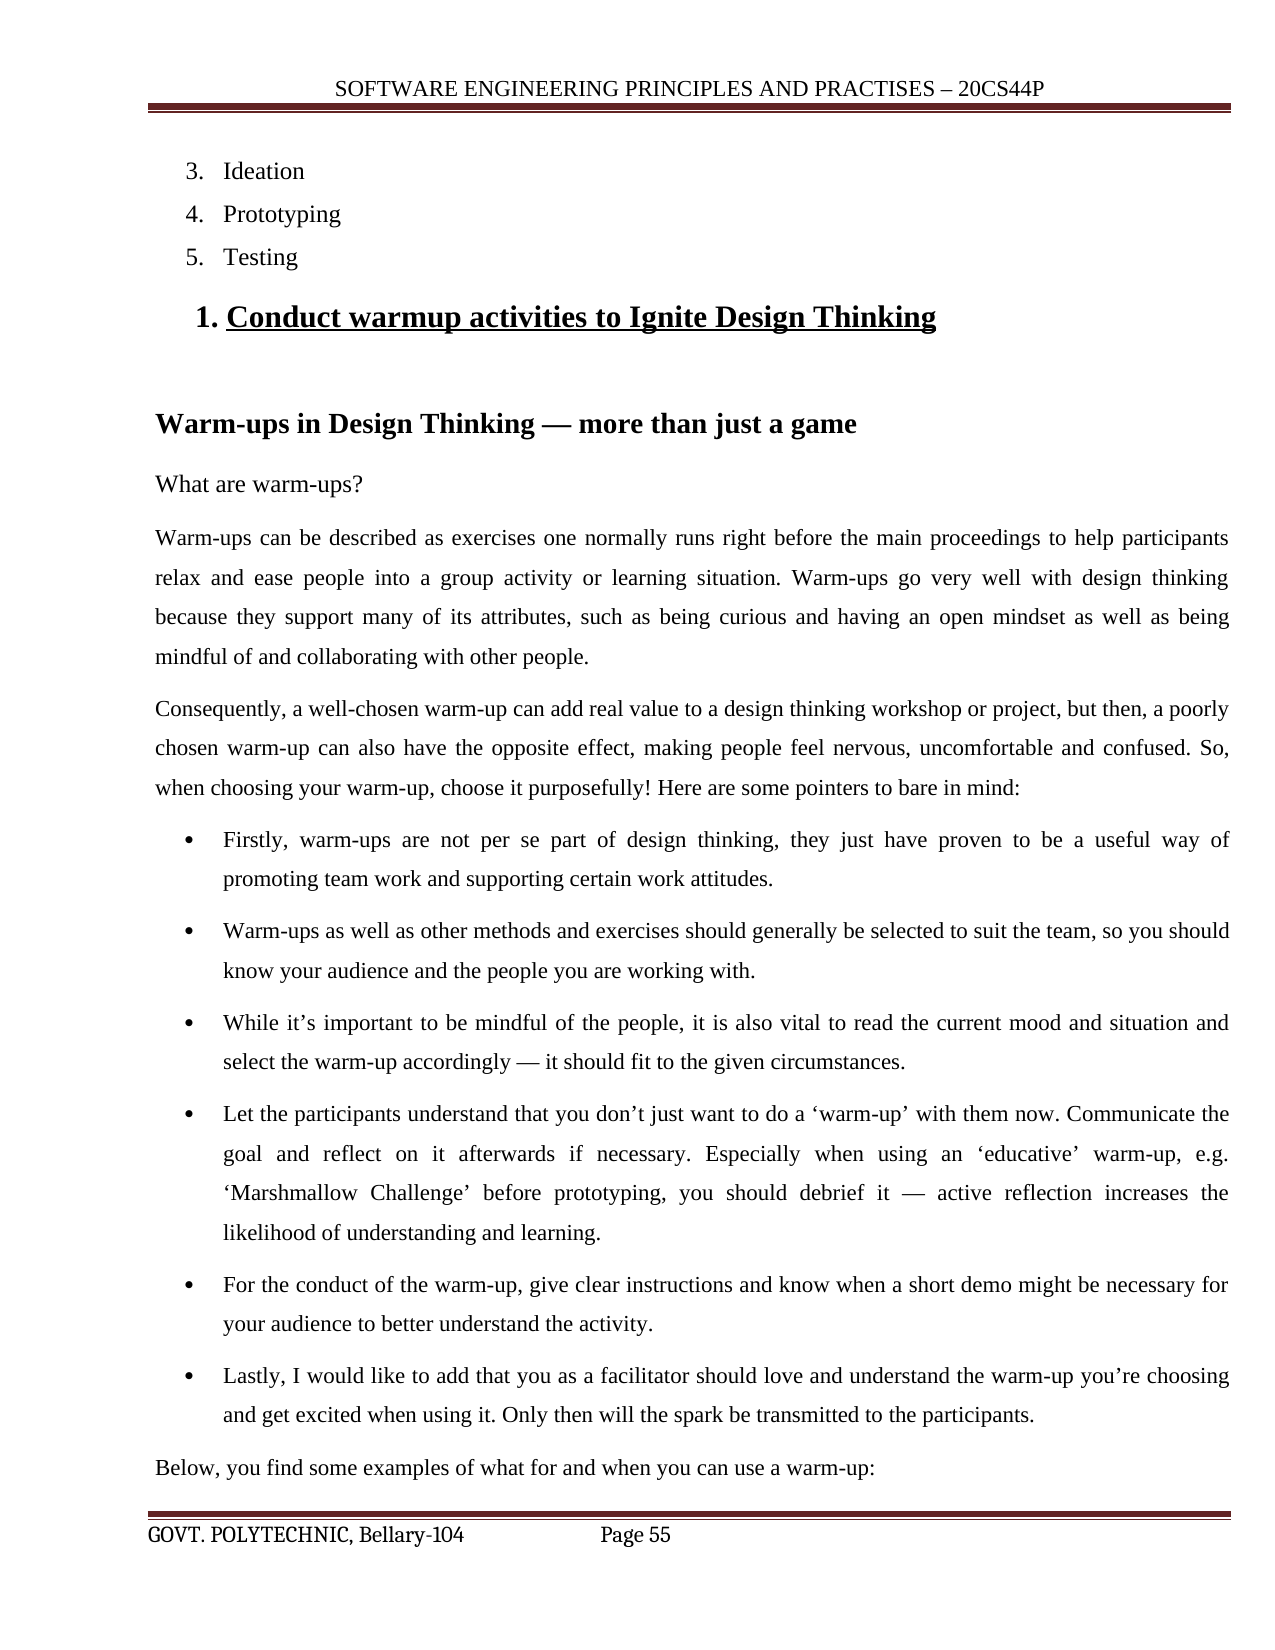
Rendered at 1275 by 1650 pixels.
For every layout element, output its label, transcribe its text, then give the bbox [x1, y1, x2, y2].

list Firstly, warm-ups are not per se part of design thinking, they just have proven to be a useful way of promoting team work and supporting certain work attitudes. [185, 826, 1231, 892]
list While it’s important to be mindful of the people, it is also vital to read the current mood and situation and select the warm-up accordingly — it should fit to the given circumstances. [185, 1009, 1231, 1074]
text Warm-ups can be described as exercises one normally runs right before the main proceedings to help participants relax and ease people into a group activity or learning situation. Warm-ups go very well with design thinking because they support many of its attributes, such as being curious and having an open mindset as well as being mindful of and collaborating with other people. [155, 524, 1231, 669]
text Below, you find some examples of what for and when you can use a warm-up: [155, 1453, 1231, 1480]
list Prototyping [185, 199, 1231, 228]
list Let the participants understand that you don’t just want to do a ‘warm-up’ with them now. Communicate the goal and reflect on it afterwards if necessary. Especially when using an ‘educative’ warm-up, e.g. ‘Marshmallow Challenge’ before prototyping, you should debrief it — active reflection increases the likelihood of understanding and learning. [185, 1100, 1231, 1245]
list Testing [185, 242, 1231, 271]
text Consequently, a well-chosen warm-up can add real value to a design thinking workshop or project, but then, a poorly chosen warm-up can also have the opposite effect, making people feel nervous, uncomfortable and confused. So, when choosing your warm-up, choose it purposefully! Here are some pointers to bare in mind: [155, 695, 1231, 800]
text What are warm-ups? [155, 469, 1231, 498]
list For the conduct of the warm-up, give clear instructions and know when a short demo might be necessary for your audience to better understand the activity. [185, 1271, 1231, 1336]
subtitle Conduct warmup activities to Ignite Design Thinking [195, 298, 1231, 334]
text Warm-ups in Design Thinking — more than just a game [155, 406, 1231, 439]
list Lastly, I would like to add that you as a facilitator should love and understand the warm-up you’re choosing and get excited when using it. Only then will the spark be transmitted to the participants. [185, 1362, 1231, 1428]
list Ideation [185, 156, 1231, 185]
list Warm-ups as well as other methods and exercises should generally be selected to suit the team, so you should know your audience and the people you are working with. [185, 917, 1231, 983]
